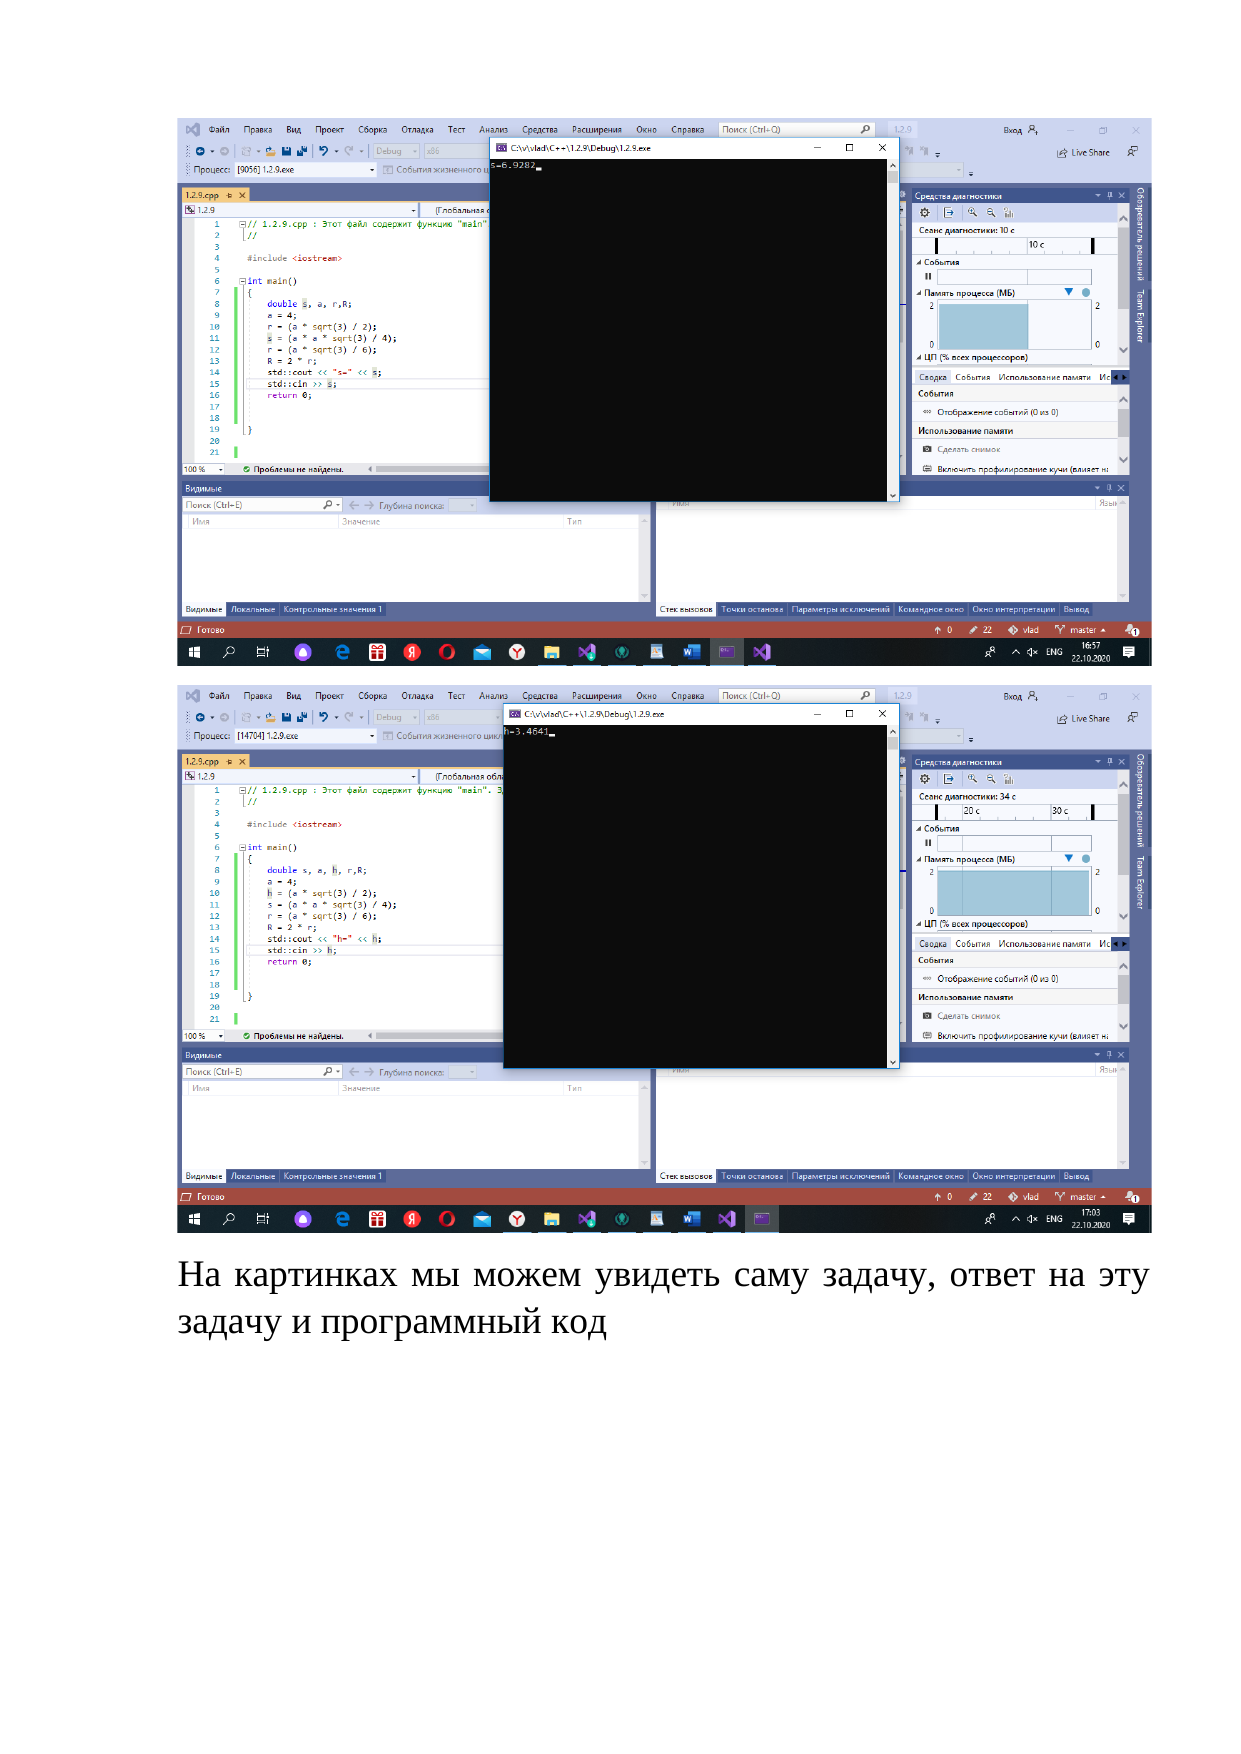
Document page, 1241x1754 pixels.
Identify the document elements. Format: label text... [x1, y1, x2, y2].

picture [177, 685, 1152, 1233]
picture [177, 118, 1152, 666]
text На картинках мы можем увидеть саму задачу, ответ на эту задачу и программный код [177, 1252, 1152, 1341]
